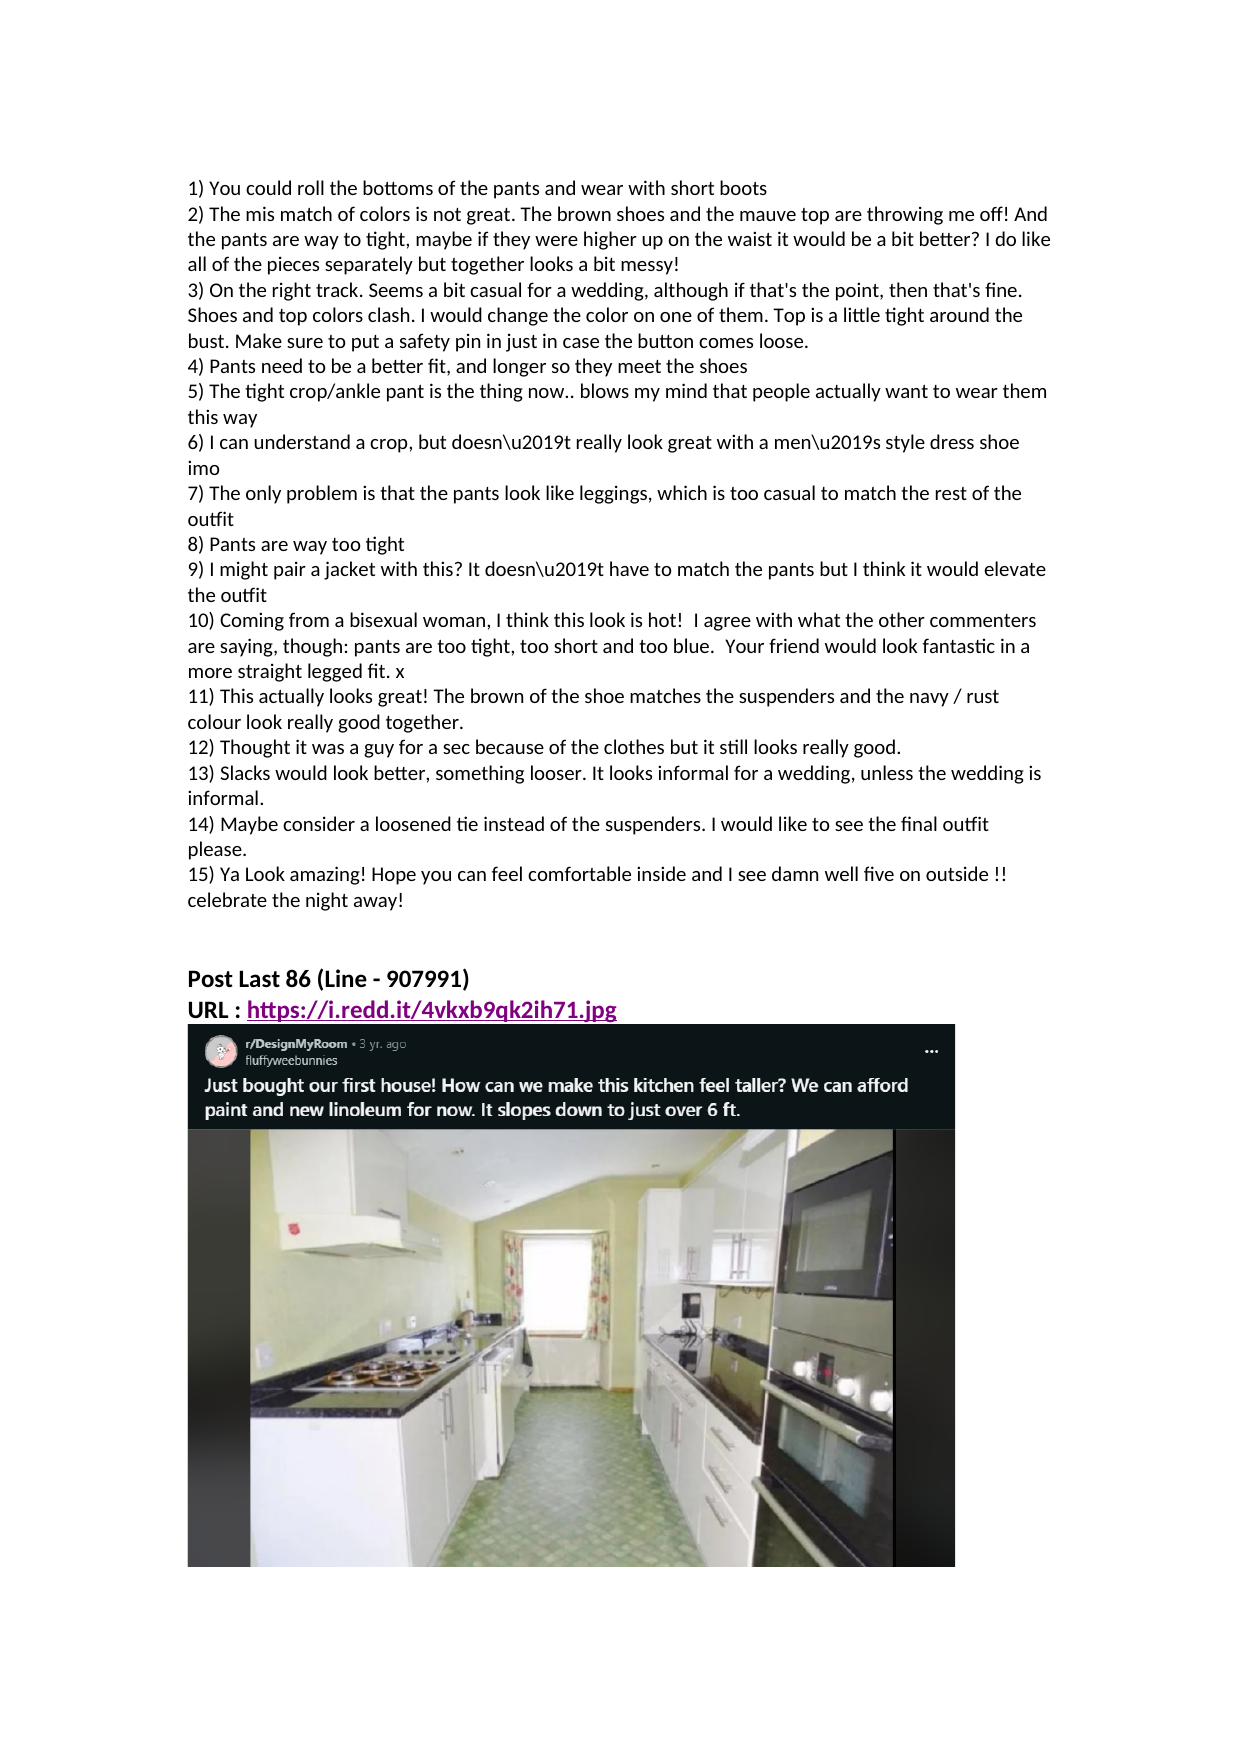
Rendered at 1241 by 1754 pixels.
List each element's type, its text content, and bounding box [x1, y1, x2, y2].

list Slacks would look better, something looser. It looks informal for a wedding, unless the wedding is informal. [187, 760, 1053, 811]
list Coming from a bisexual woman, I think this look is hot! I agree with what the other commenters are saying, though: pants are too tight, too short and too blue. Your friend would look fantastic in a more straight legged fit. x [187, 607, 1053, 684]
list Pants are way too tight [187, 531, 1053, 557]
list Pants need to be a better fit, and longer so they meet the shoes [187, 353, 1053, 379]
list The only problem is that the pants look like leggings, which is too casual to match the rest of the outfit [187, 480, 1053, 531]
list Post Last 86 (Line - 907991) [187, 963, 1053, 994]
list The mis match of colors is not great. The brown shoes and the mauve top are throwing me off! And the pants are way to tight, maybe if they were higher up on the waist it would be a bit better? I do like all of the pieces separately but together looks a bit messy! [187, 201, 1053, 277]
list This actually looks great! The brown of the shoe matches the suspenders and the navy / rust colour look really good together. [187, 684, 1053, 734]
list I can understand a crop, but doesn\u2019t really look great with a men\u2019s style dress shoe imo [187, 429, 1053, 480]
list Maybe consider a loosened tie instead of the suspenders. I would like to see the final outfit please. [187, 811, 1053, 862]
picture [187, 1024, 955, 1567]
list URL : https://i.redd.it/4vkxb9qk2ih71.jpg [187, 994, 1053, 1024]
list On the right track. Seems a bit casual for a wedding, although if that's the point, then that's fine. Shoes and top colors clash. I would change the color on one of them. Top is a little tight around the bust. Make sure to put a safety pin in just in case the button comes loose. [187, 277, 1053, 353]
list Ya Look amazing! Hope you can feel comfortable inside and I see damn well five on outside !!celebrate the night away! [187, 862, 1053, 912]
list The tight crop/ankle pant is the thing now.. blows my mind that people actually want to wear them this way [187, 379, 1053, 429]
list I might pair a jacket with this? It doesn\u2019t have to match the pants but I think it would elevate the outfit [187, 557, 1053, 607]
list Thought it was a guy for a sec because of the clothes but it still looks really good. [187, 734, 1053, 760]
list You could roll the bottoms of the pants and wear with short boots [187, 175, 1053, 201]
